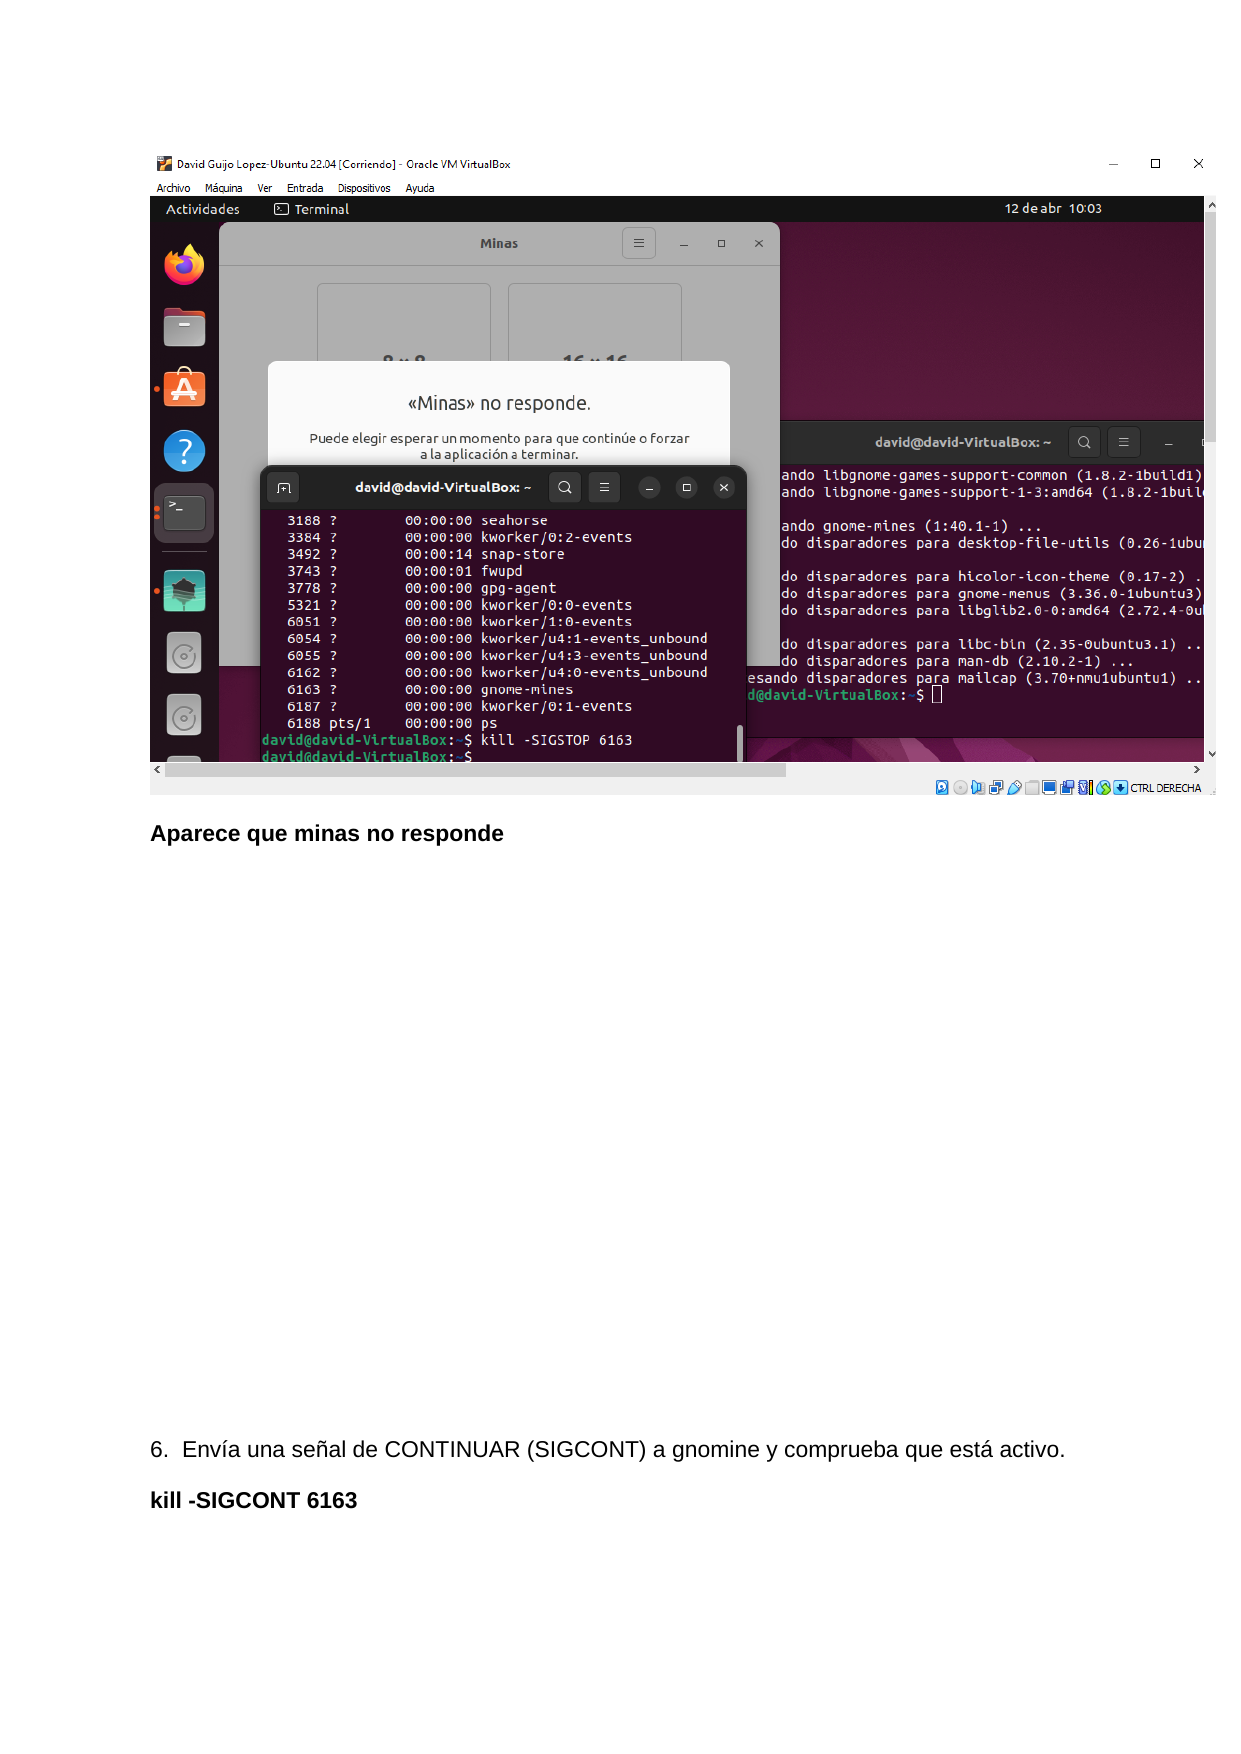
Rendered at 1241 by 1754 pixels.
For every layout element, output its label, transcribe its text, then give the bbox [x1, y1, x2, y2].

text 6. Envía una señal de CONTINUAR (SIGCONT) a gnomine y comprueba que está activo. [150, 1436, 1090, 1462]
picture [150, 150, 1216, 795]
text kill -SIGCONT 6163 [150, 1487, 1090, 1514]
text Aparece que minas no responde [150, 820, 1090, 846]
